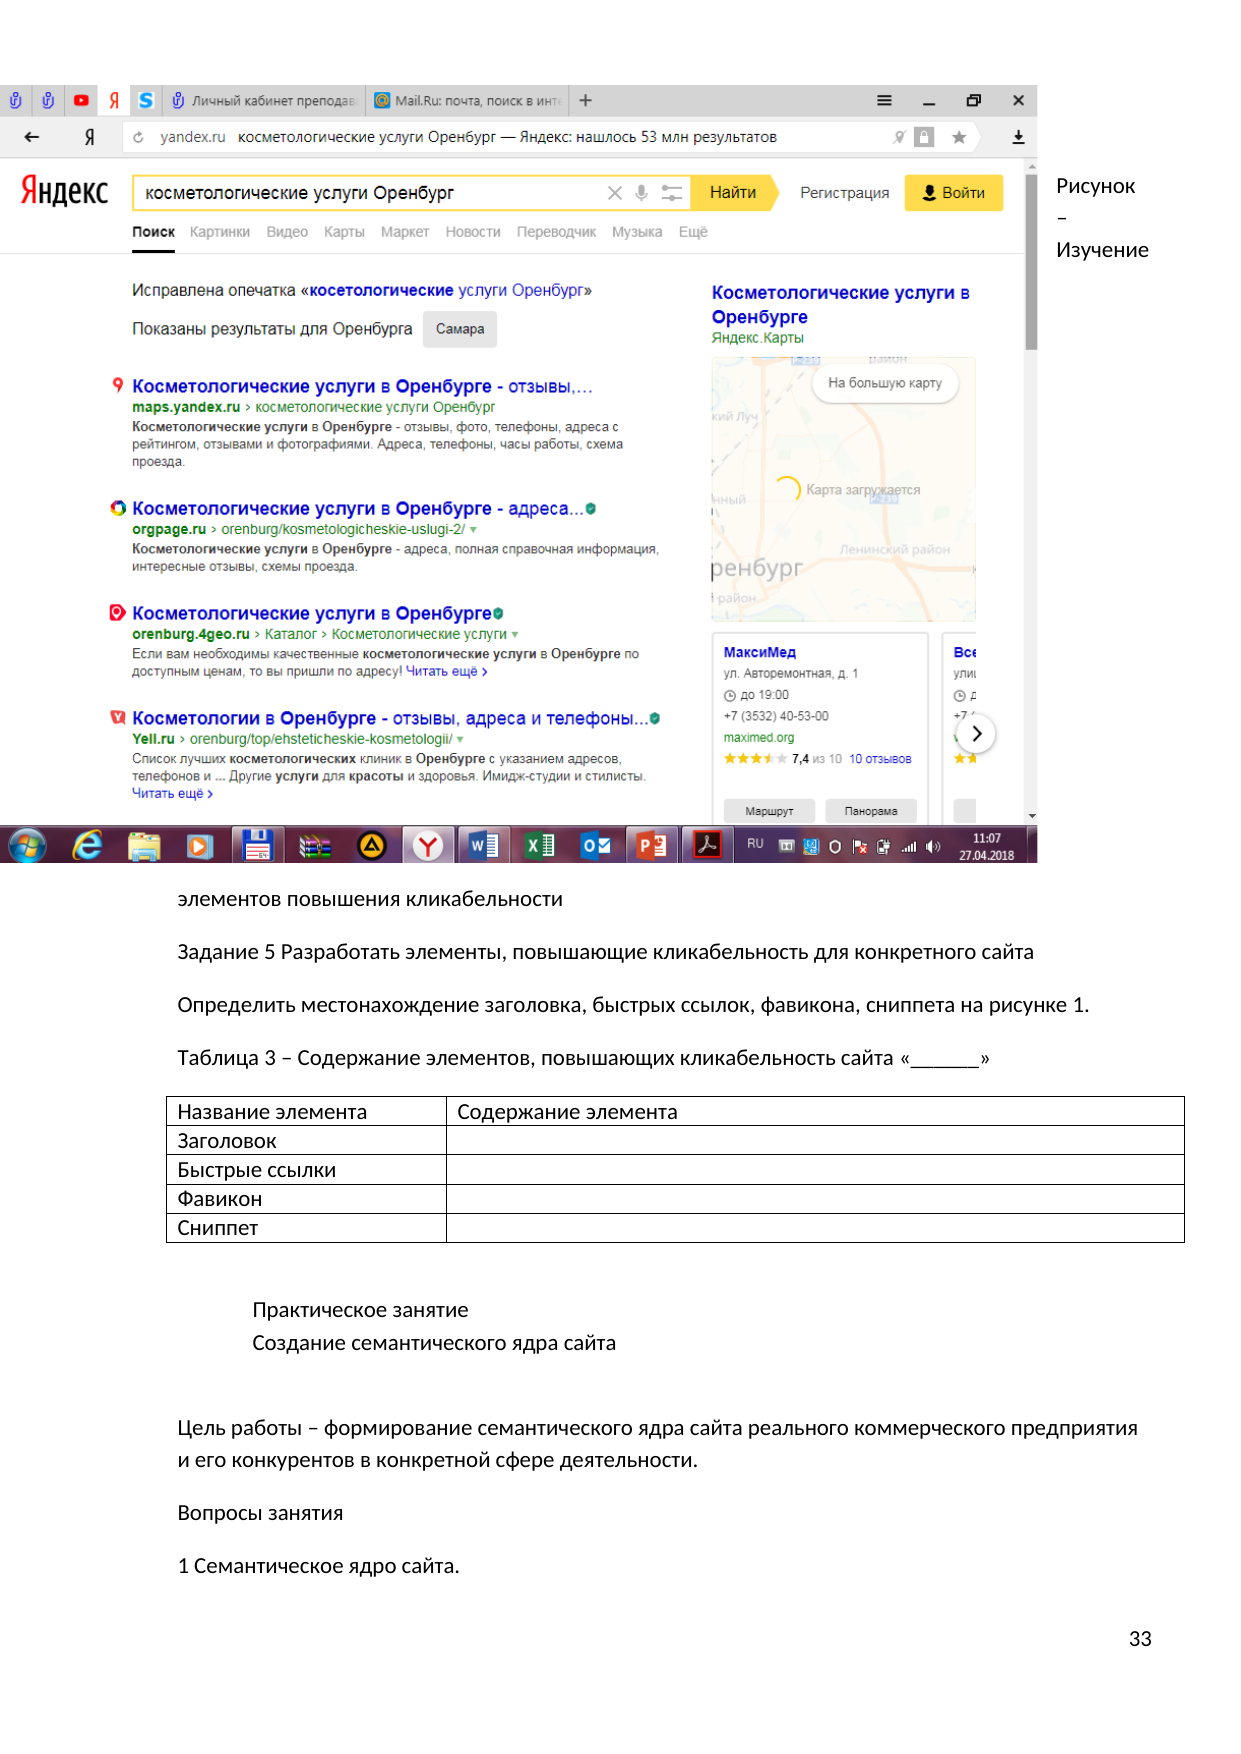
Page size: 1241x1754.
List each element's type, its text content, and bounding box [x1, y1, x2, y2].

text Вопросы занятия [177, 1494, 1152, 1522]
text 1 Семантическое ядро сайта. [177, 1547, 1152, 1575]
list Практическое занятие [252, 1291, 1152, 1319]
table_cell [447, 1122, 1184, 1150]
text Задание 5 Разработать элементы, повышающие кликабельность для конкретного сайта [177, 933, 1152, 961]
list Создание семантического ядра сайта [252, 1324, 1152, 1352]
table_cell Быстрые ссылки [167, 1151, 446, 1179]
table_cell [447, 1151, 1184, 1179]
picture [0, 85, 1037, 863]
text Таблица 3 – Содержание элементов, повышающих кликабельность сайта «______» [177, 1039, 1152, 1067]
text Цель работы – формирование семантического ядра сайта реального коммерческого предприятия и его конкурентов в конкретной сфере деятельности. [177, 1409, 1152, 1469]
table_cell Фавикон [167, 1180, 446, 1208]
table_cell [447, 1180, 1184, 1208]
text Определить местонахождение заголовка, быстрых ссылок, фавикона, сниппета на рисунке 1. [177, 986, 1152, 1014]
table_cell [447, 1209, 1184, 1237]
table_header Содержание элемента [447, 1093, 1184, 1121]
table_cell Сниппет [167, 1209, 446, 1237]
table_cell Заголовок [167, 1122, 446, 1150]
text Рисунок – Изучение элементов повышения кликабельности [177, 171, 1152, 908]
table_header Название элемента [167, 1093, 446, 1121]
